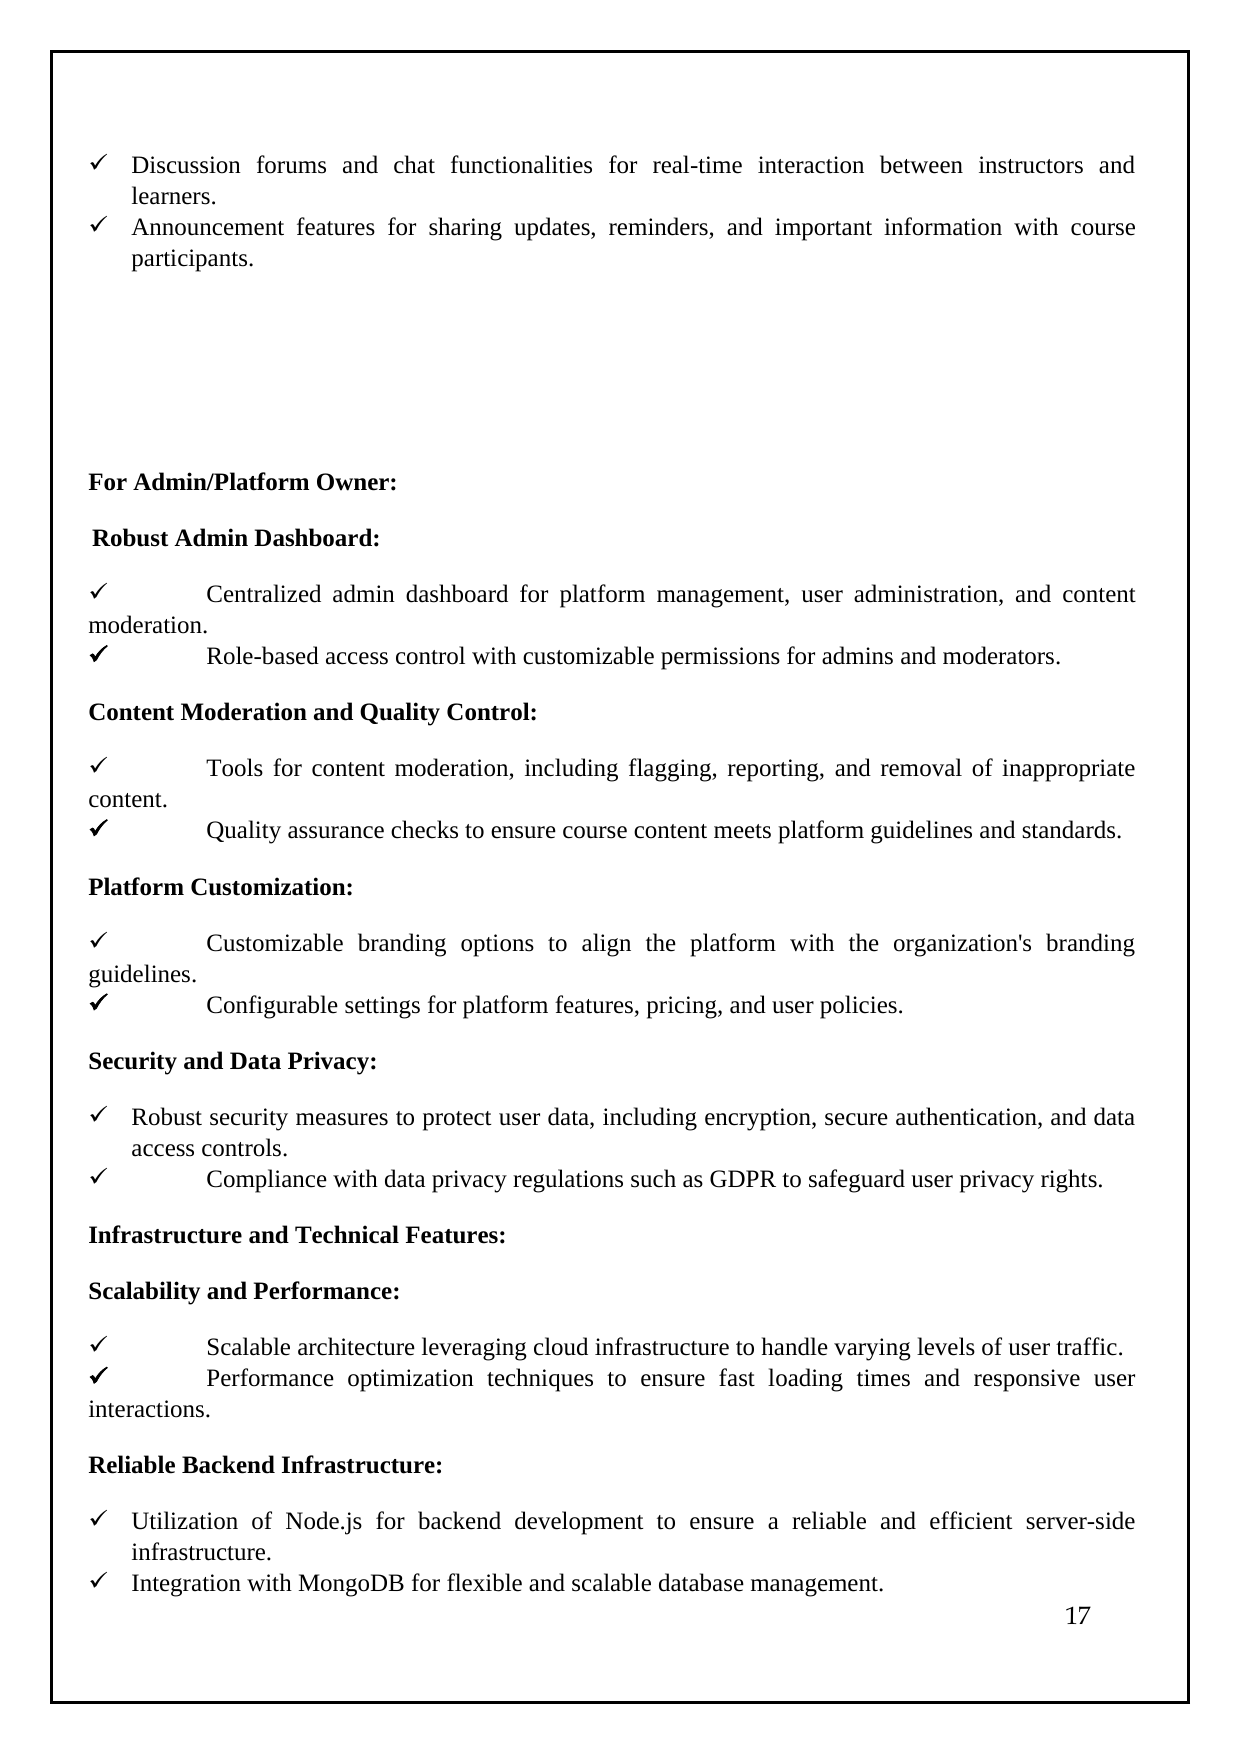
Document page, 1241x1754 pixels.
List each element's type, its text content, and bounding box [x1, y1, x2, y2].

text Security and Data Privacy: [88, 1046, 1137, 1074]
list Utilization of Node.js for backend development to ensure a reliable and efficient server-side infrastructure. [88, 1506, 1137, 1566]
text For Admin/Platform Owner: [88, 467, 1137, 496]
text Platform Customization: [88, 872, 1137, 900]
list Role-based access control with customizable permissions for admins and moderators. [88, 641, 1137, 670]
text Scalability and Performance: [88, 1276, 1137, 1305]
list Scalable architecture leveraging cloud infrastructure to handle varying levels of user traffic. [88, 1332, 1137, 1361]
text Reliable Backend Infrastructure: [88, 1450, 1137, 1479]
list Centralized admin dashboard for platform management, user administration, and content moderation. [88, 579, 1137, 639]
list Tools for content moderation, including flagging, reporting, and removal of inappropriate content. [88, 753, 1137, 813]
text Robust Admin Dashboard: [88, 523, 1137, 552]
text Content Moderation and Quality Control: [88, 697, 1137, 726]
list Announcement features for sharing updates, reminders, and important information with course participants. [88, 212, 1137, 272]
list Customizable branding options to align the platform with the organization's branding guidelines. [88, 928, 1137, 987]
list Integration with MongoDB for flexible and scalable database management. [88, 1568, 1137, 1597]
list Discussion forums and chat functionalities for real-time interaction between instructors and learners. [88, 150, 1137, 210]
text Infrastructure and Technical Features: [88, 1220, 1137, 1249]
list Compliance with data privacy regulations such as GDPR to safeguard user privacy rights. [88, 1164, 1137, 1193]
list Robust security measures to protect user data, including encryption, secure authentication, and data access controls. [88, 1102, 1137, 1162]
list Performance optimization techniques to ensure fast loading times and responsive user interactions. [88, 1363, 1137, 1423]
list Quality assurance checks to ensure course content meets platform guidelines and standards. [88, 816, 1137, 844]
list Configurable settings for platform features, pricing, and user policies. [88, 990, 1137, 1018]
